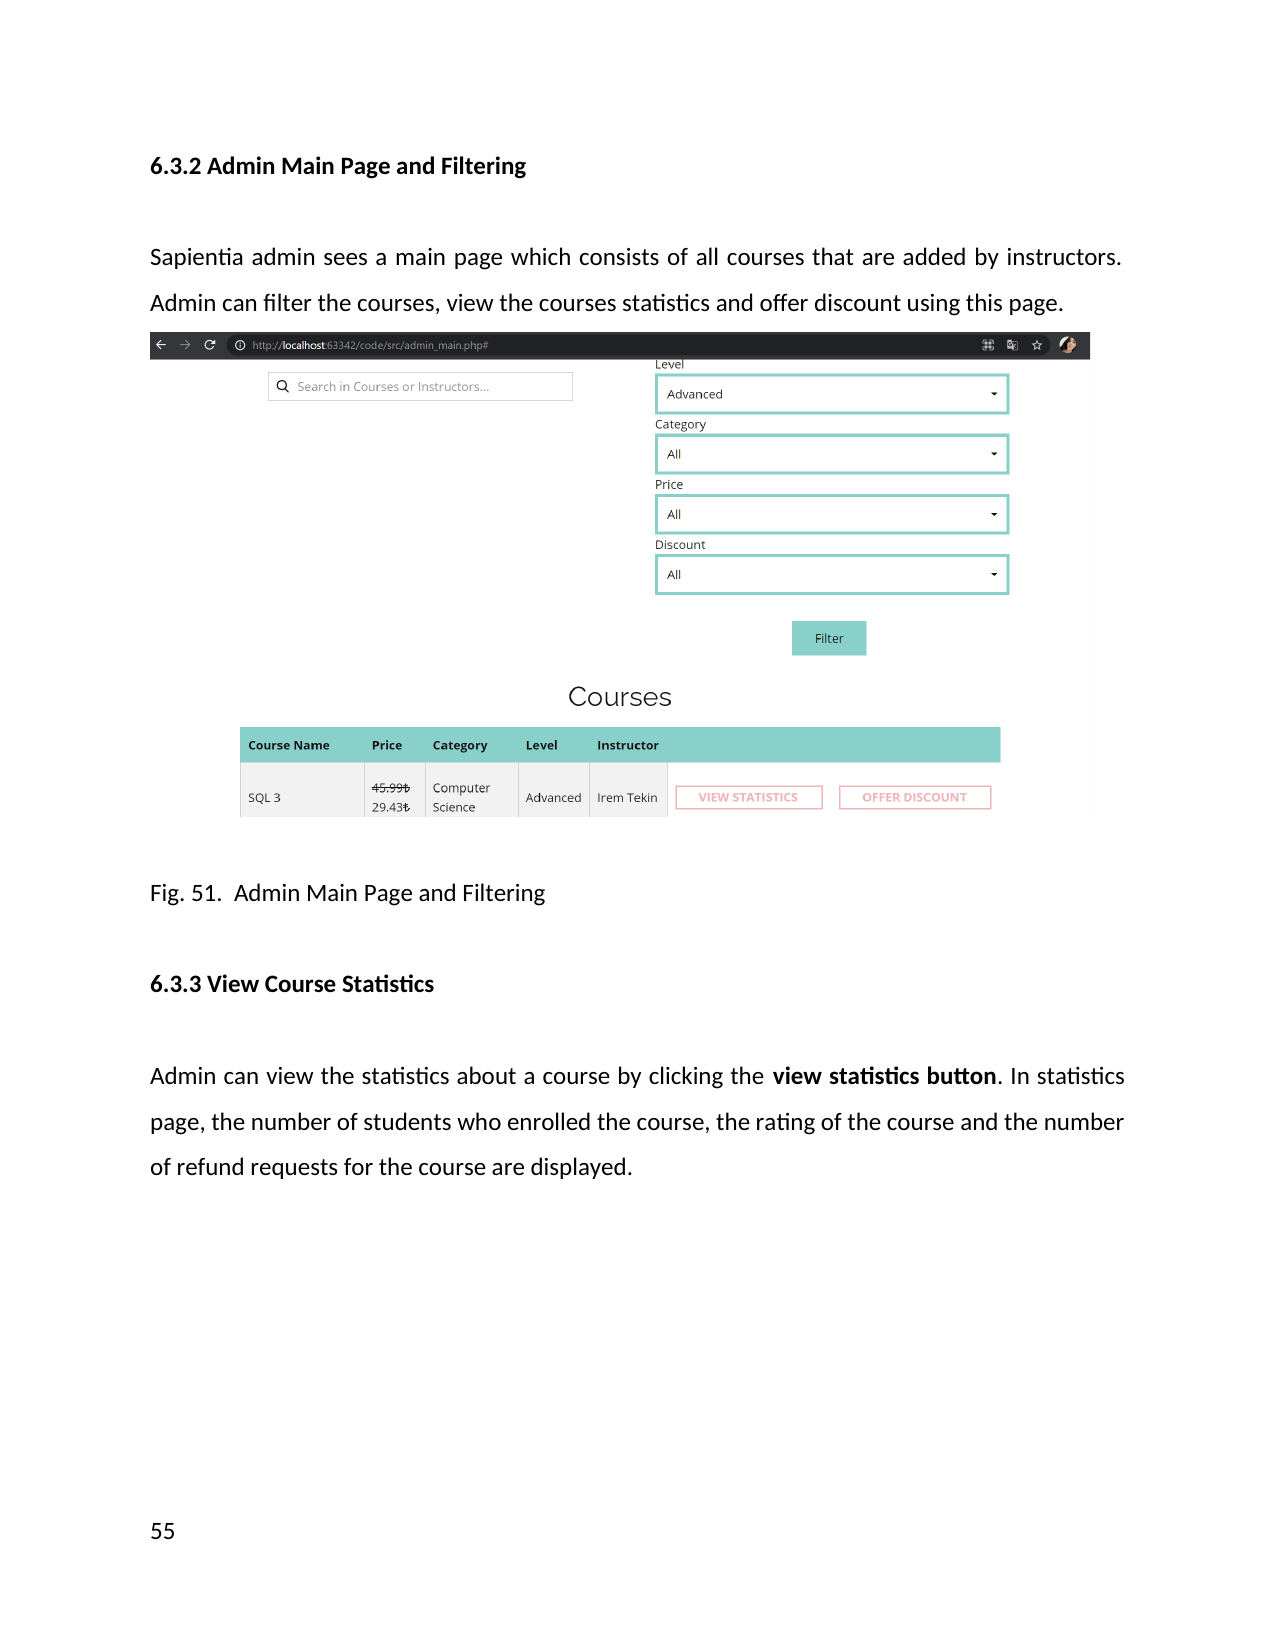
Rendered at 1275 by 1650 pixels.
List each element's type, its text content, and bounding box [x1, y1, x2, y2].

text Sapientia admin sees a main page which consists of all courses that are added by instructors. Admin can filter the courses, view the courses statistics and offer discount using this page. [150, 241, 1125, 318]
subtitle 6.3.3 View Course Statistics [150, 969, 1125, 999]
subtitle 6.3.2 Admin Main Page and Filtering [150, 150, 1125, 181]
picture [150, 332, 1091, 817]
text Admin can view the statistics about a course by clicking the view statistics button. In statistics page, the number of students who enrolled the course, the rating of the course and the number of refund requests for the course are displayed. [150, 1060, 1125, 1182]
text Fig. 51. Admin Main Page and Filtering [150, 877, 1125, 908]
